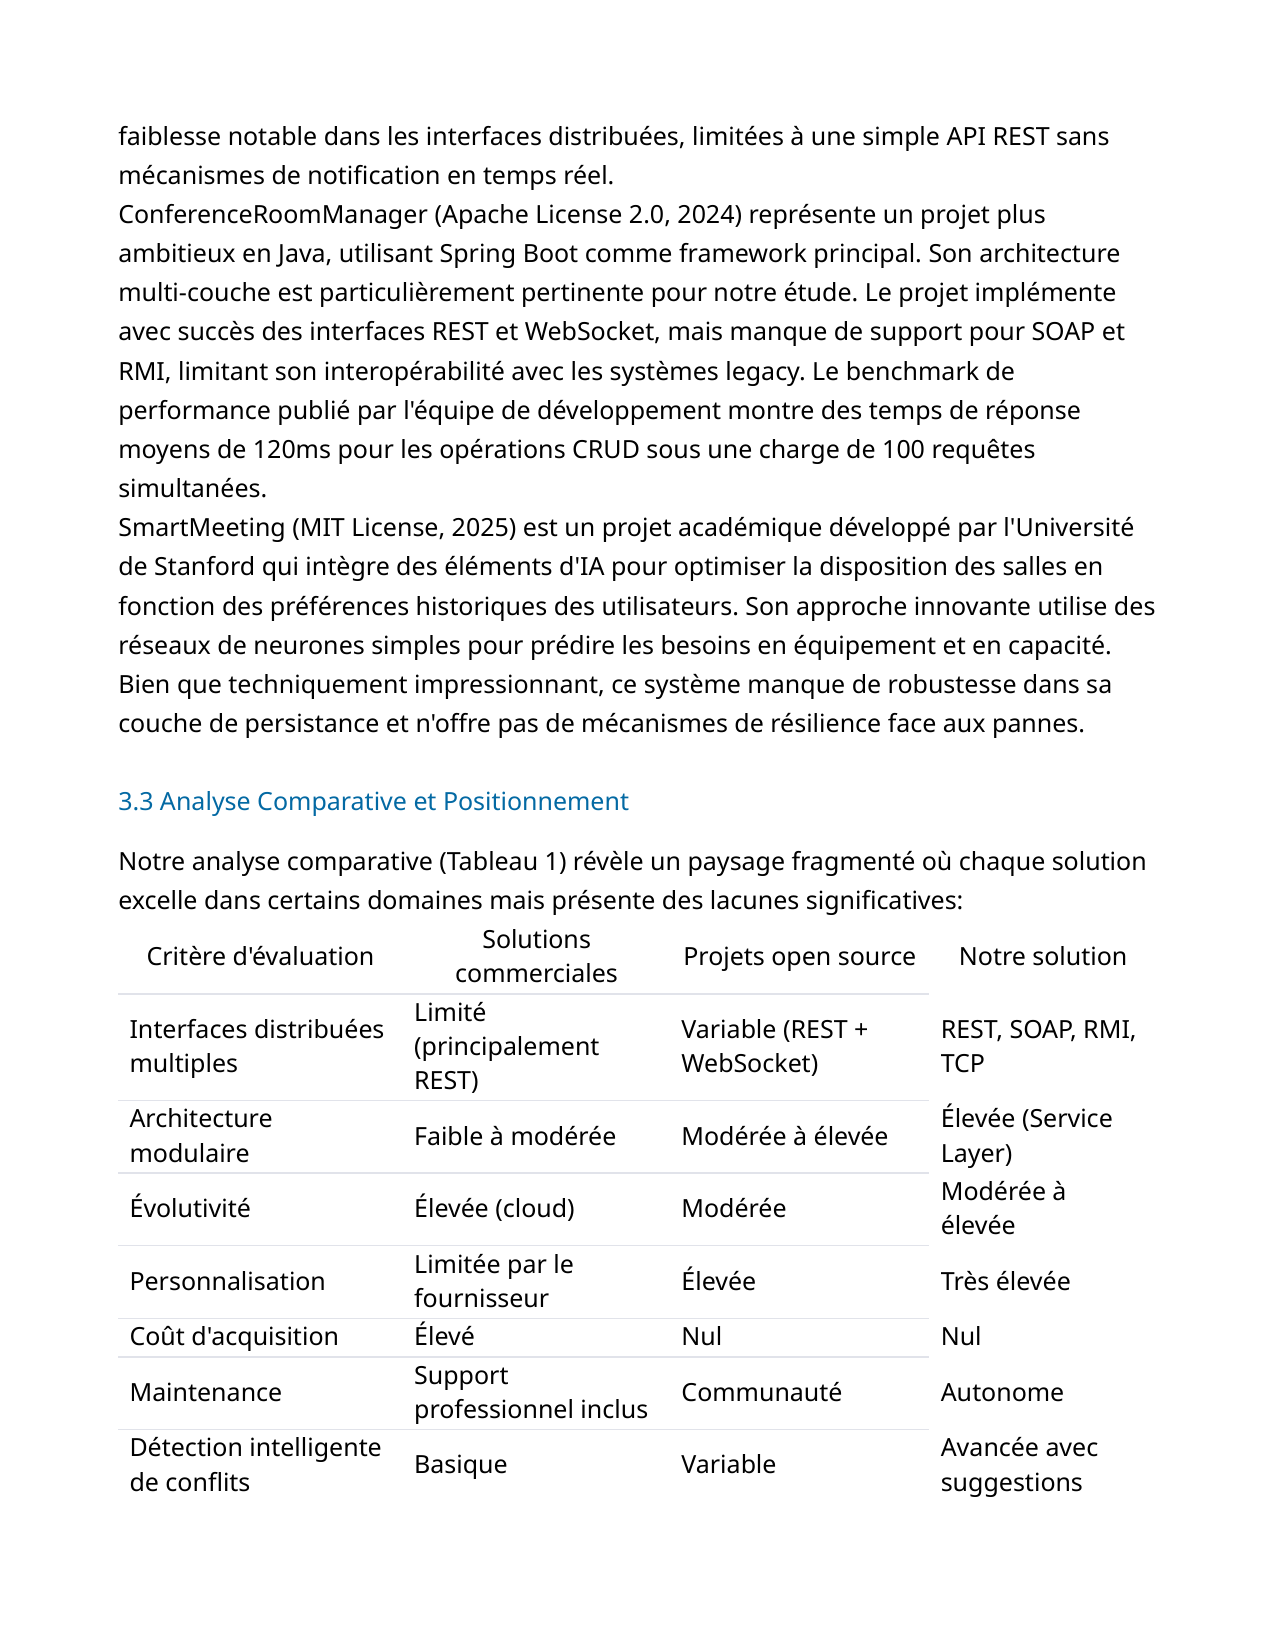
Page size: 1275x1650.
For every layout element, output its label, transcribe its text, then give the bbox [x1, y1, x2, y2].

table_cell Modérée à élevée [929, 1172, 1157, 1245]
table_header Projets open source [670, 922, 929, 993]
table_cell Évolutivité [118, 1174, 403, 1245]
subtitle 3.3 Analyse Comparative et Positionnement [118, 784, 1157, 818]
table_header Solutions commerciales [403, 922, 670, 993]
table_cell Très élevée [929, 1245, 1157, 1317]
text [118, 118, 1157, 191]
table_cell Maintenance [118, 1358, 403, 1428]
text ConferenceRoomManager (Apache License 2.0, 2024) représente un projet plus ambitieux en Java, utilisant Spring Boot comme framework principal. Son architecture multi-couche est particulièrement pertinente pour notre étude. Le projet implémente avec succès des interfaces REST et WebSocket, mais manque de support pour SOAP et RMI, limitant son interopérabilité avec les systèmes legacy. Le benchmark de performance publié par l'équipe de développement montre des temps de réponse moyens de 120ms pour les opérations CRUD sous une charge de 100 requêtes simultanées. [118, 196, 1157, 505]
table_cell Autonome [929, 1356, 1157, 1428]
table_cell Variable [670, 1430, 929, 1498]
table_cell Élevée [670, 1246, 929, 1317]
table_cell Personnalisation [118, 1246, 403, 1317]
table_cell Variable (REST + WebSocket) [670, 995, 929, 1099]
table_cell Architecture modulaire [118, 1101, 403, 1172]
table_cell Basique [403, 1430, 670, 1498]
table_cell Modérée [670, 1174, 929, 1245]
table_header Critère d'évaluation [118, 922, 403, 993]
table_cell Interfaces distribuées multiples [118, 995, 403, 1099]
table_cell Nul [670, 1319, 929, 1356]
text Notre analyse comparative (Tableau 1) révèle un paysage fragmenté où chaque solution excelle dans certains domaines mais présente des lacunes significatives: [118, 843, 1157, 917]
table_cell Limité (principalement REST) [403, 995, 670, 1099]
table_cell REST, SOAP, RMI, TCP [929, 993, 1157, 1099]
table_cell Détection intelligente de conflits [118, 1430, 403, 1498]
table_cell Communauté [670, 1358, 929, 1428]
table_cell Modérée à élevée [670, 1101, 929, 1172]
table_cell Limitée par le fournisseur [403, 1246, 670, 1317]
table_cell Élevée (Service Layer) [929, 1100, 1157, 1172]
table_header Notre solution [929, 922, 1157, 993]
table_cell Avancée avec suggestions [929, 1429, 1157, 1498]
table_cell Support professionnel inclus [403, 1358, 670, 1428]
table_cell Élevé [403, 1319, 670, 1356]
text SmartMeeting (MIT License, 2025) est un projet académique développé par l'Université de Stanford qui intègre des éléments d'IA pour optimiser la disposition des salles en fonction des préférences historiques des utilisateurs. Son approche innovante utilise des réseaux de neurones simples pour prédire les besoins en équipement et en capacité. Bien que techniquement impressionnant, ce système manque de robustesse dans sa couche de persistance et n'offre pas de mécanismes de résilience face aux pannes. [118, 510, 1157, 740]
table_cell Nul [929, 1318, 1157, 1356]
table_cell Coût d'acquisition [118, 1319, 403, 1356]
table_cell Faible à modérée [403, 1101, 670, 1172]
table_cell Élevée (cloud) [403, 1174, 670, 1245]
